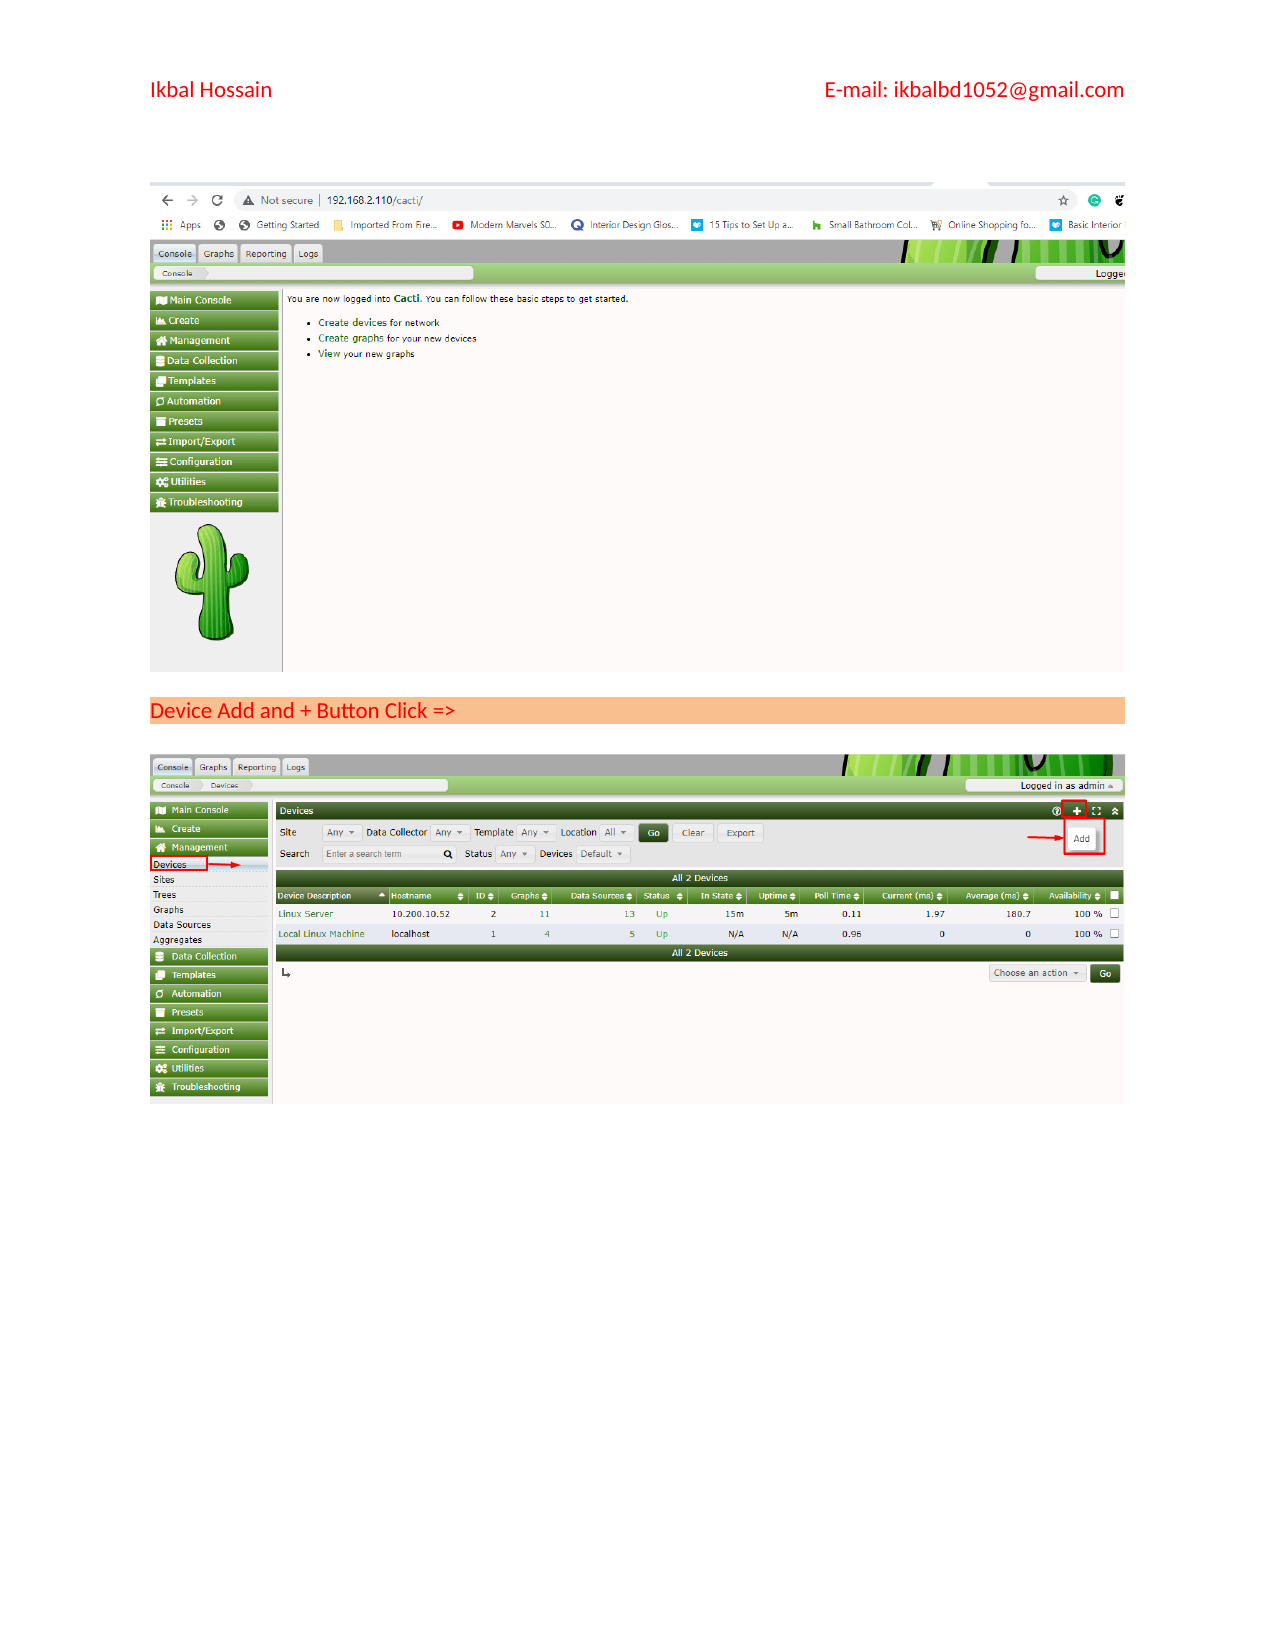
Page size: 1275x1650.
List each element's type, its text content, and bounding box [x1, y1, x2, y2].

picture [150, 182, 1125, 672]
text Device Add and + Button Click => [150, 697, 1125, 724]
picture [150, 749, 1125, 1104]
